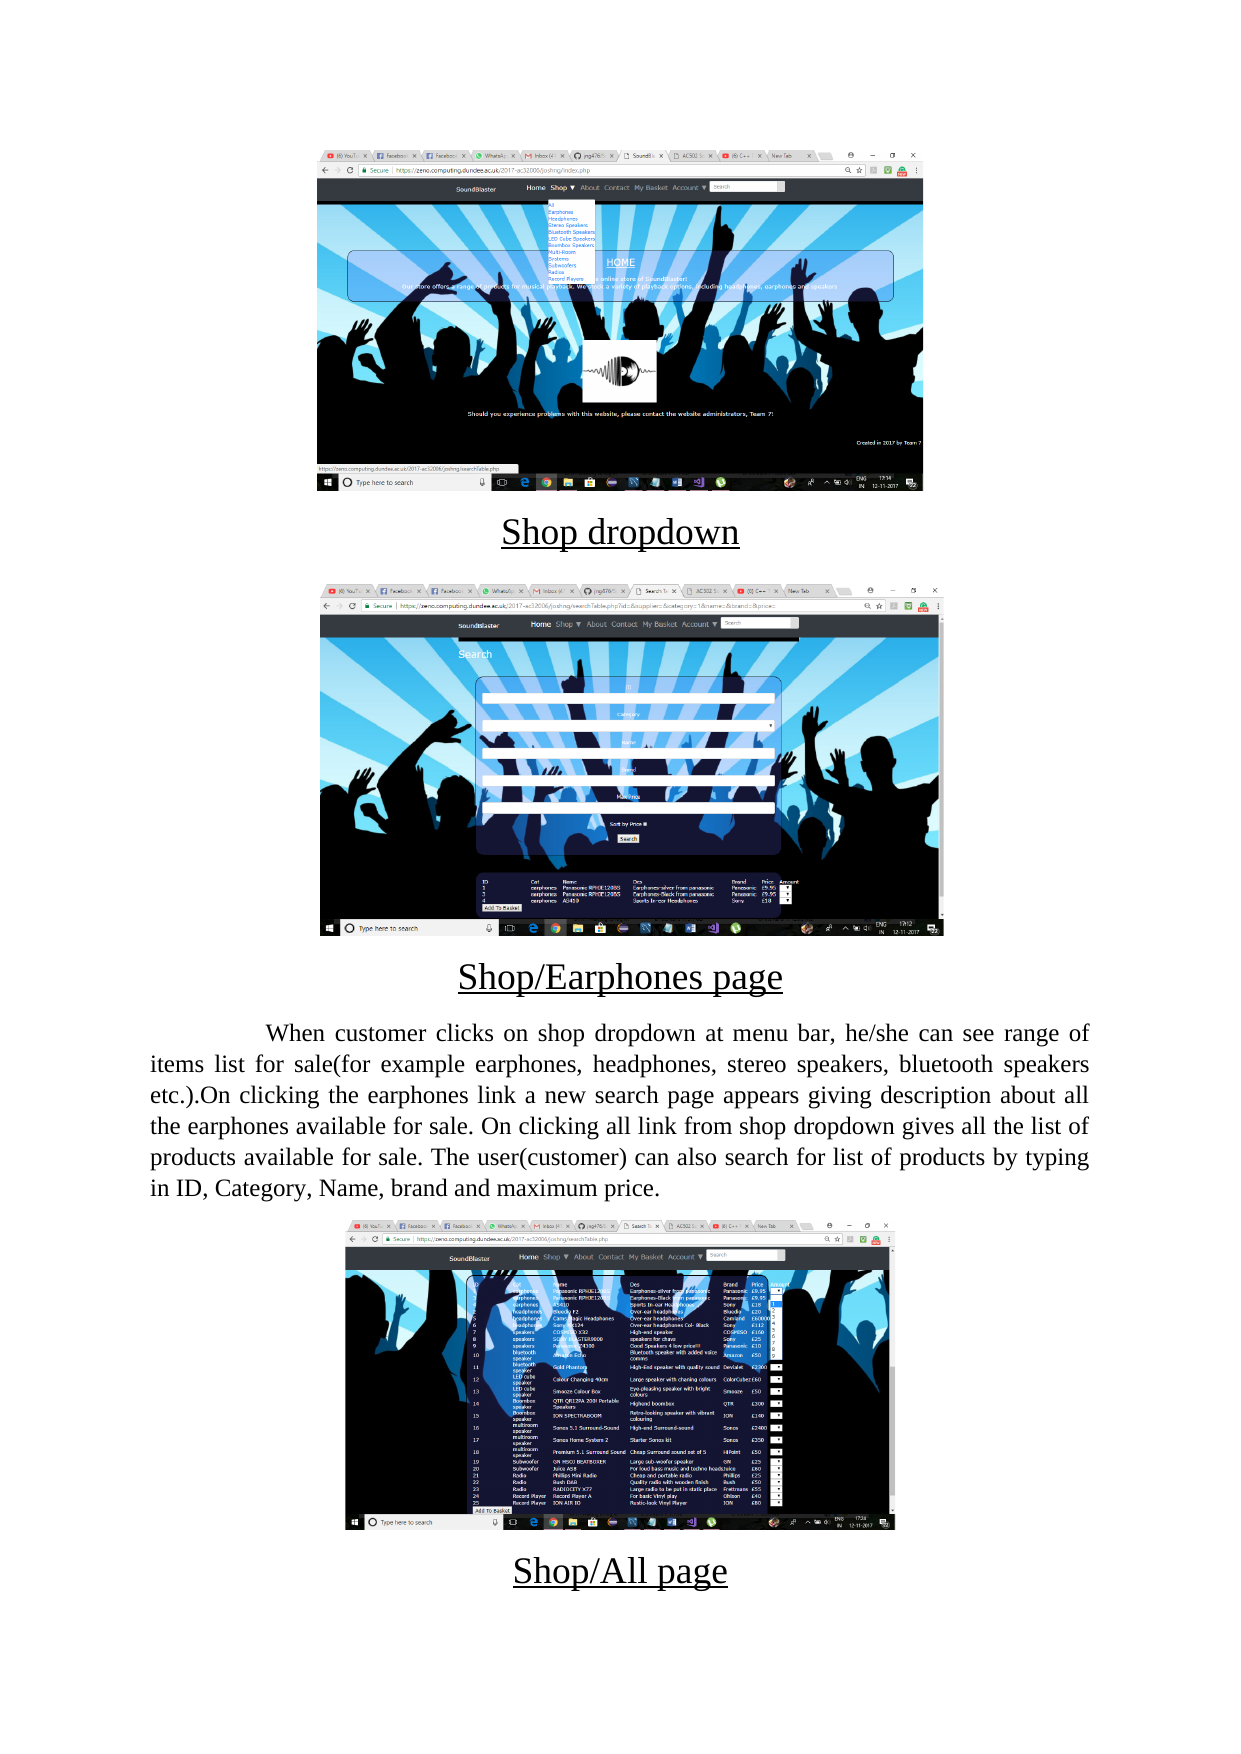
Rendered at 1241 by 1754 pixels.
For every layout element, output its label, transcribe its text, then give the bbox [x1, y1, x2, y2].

picture [317, 150, 924, 491]
text Shop/Earphones page [150, 954, 1090, 998]
text When customer clicks on shop dropdown at menu bar, he/she can see range of items list for sale(for example earphones, headphones, stereo speakers, bluetooth speakers etc.).On clicking the earphones link a new search page appears giving description about all the earphones available for sale. On clicking all link from shop dropdown gives all the list of products available for sale. The user(customer) can also search for list of products by typing in ID, Category, Name, brand and maximum price. [150, 1018, 1090, 1202]
picture [345, 1220, 896, 1530]
picture [318, 584, 944, 935]
text Shop/All page [150, 1548, 1090, 1592]
text Shop dropdown [150, 509, 1090, 553]
